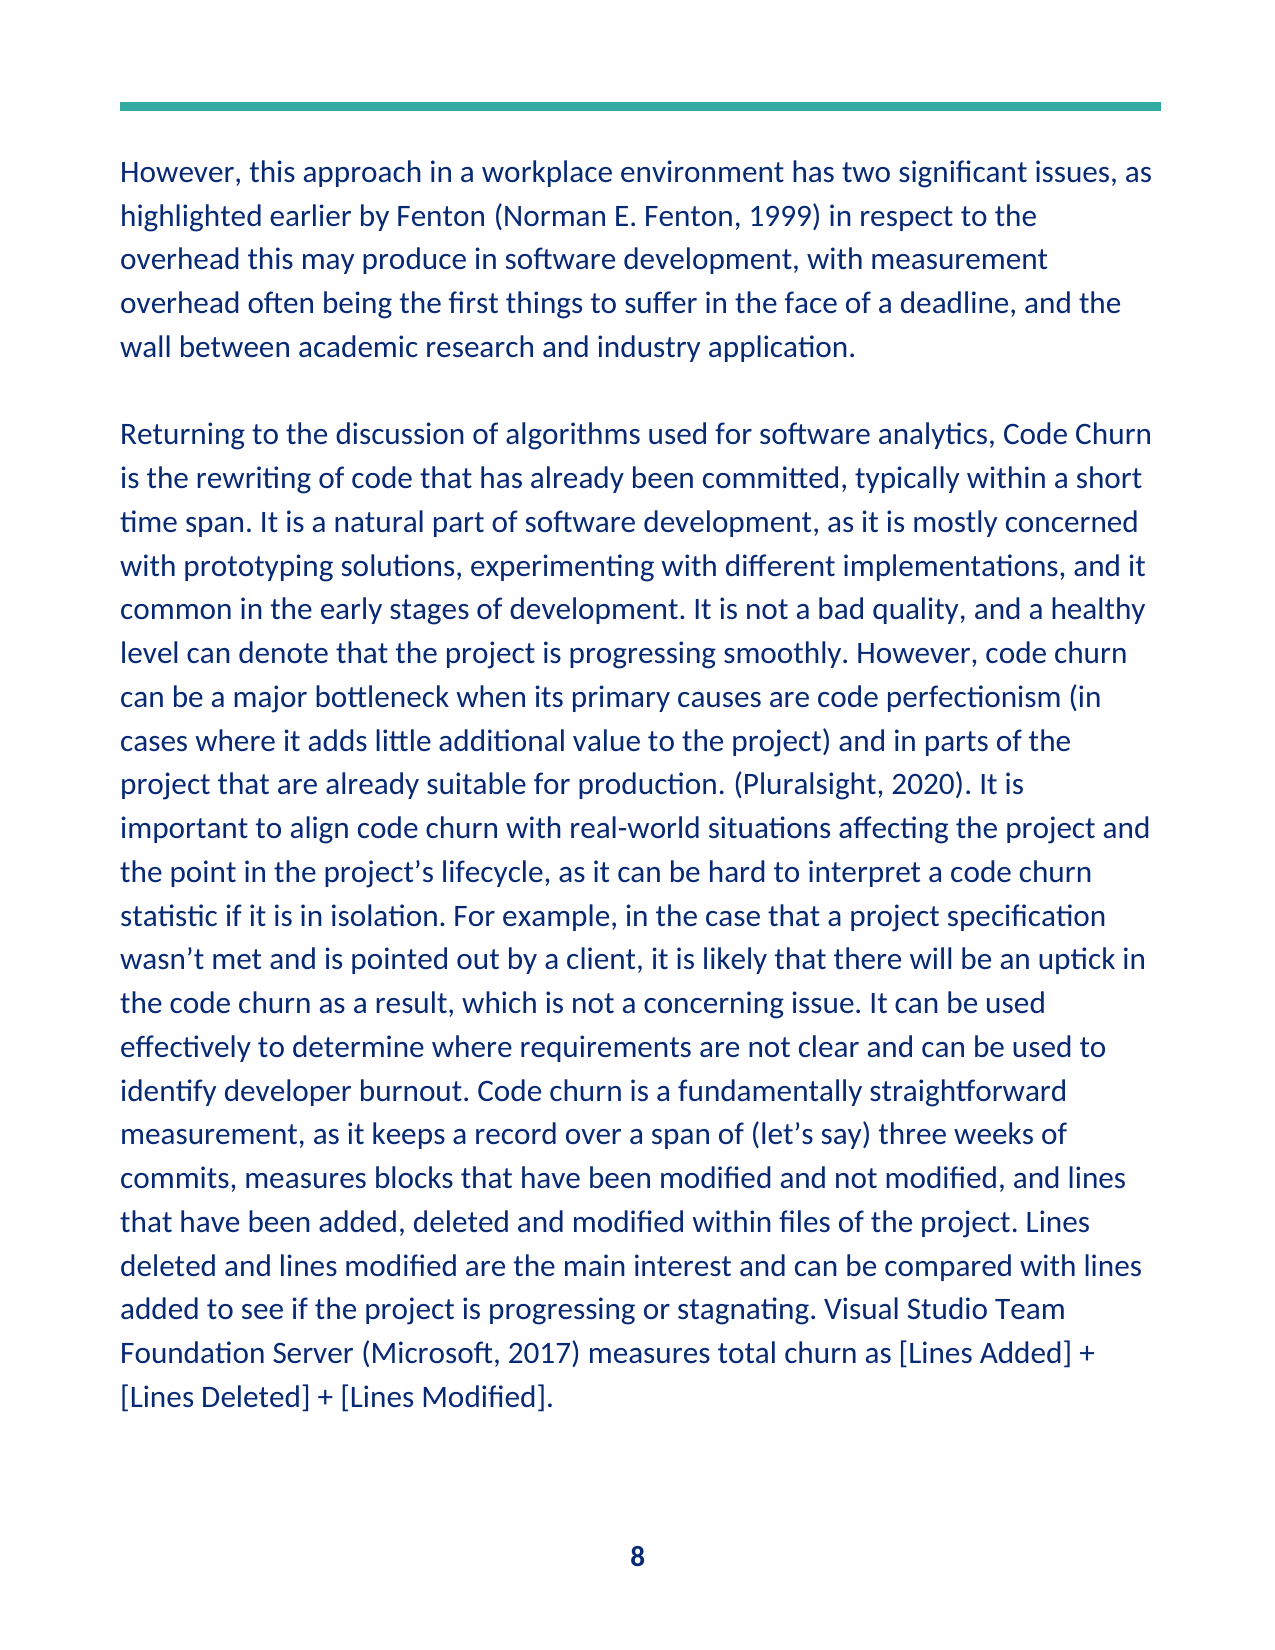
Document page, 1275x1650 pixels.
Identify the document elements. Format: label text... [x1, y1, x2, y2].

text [120, 152, 1155, 365]
text Returning to the discussion of algorithms used for software analytics, Code Churn is the rewriting of code that has already been committed, typically within a short time span. It is a natural part of software development, as it is mostly concerned with prototyping solutions, experimenting with different implementations, and it common in the early stages of development. It is not a bad quality, and a healthy level can denote that the project is progressing smoothly. However, code churn can be a major bottleneck when its primary causes are code perfectionism (in cases where it adds little additional value to the project) and in parts of the project that are already suitable for production. . It is important to align code churn with real-world situations affecting the project and the point in the project’s lifecycle, as it can be hard to interpret a code churn statistic if it is in isolation. For example, in the case that a project specification wasn’t met and is pointed out by a client, it is likely that there will be an uptick in the code churn as a result, which is not a concerning issue. It can be used effectively to determine where requirements are not clear and can be used to identify developer burnout. Code churn is a fundamentally straightforward measurement, as it keeps a record over a span of (let’s say) three weeks of commits, measures blocks that have been modified and not modified, and lines that have been added, deleted and modified within files of the project. Lines deleted and lines modified are the main interest and can be compared with lines added to see if the project is progressing or stagnating. Visual Studio Team Foundation Server measures total churn as [Lines Added] + [Lines Deleted] + [Lines Modified]. [120, 414, 1155, 1415]
